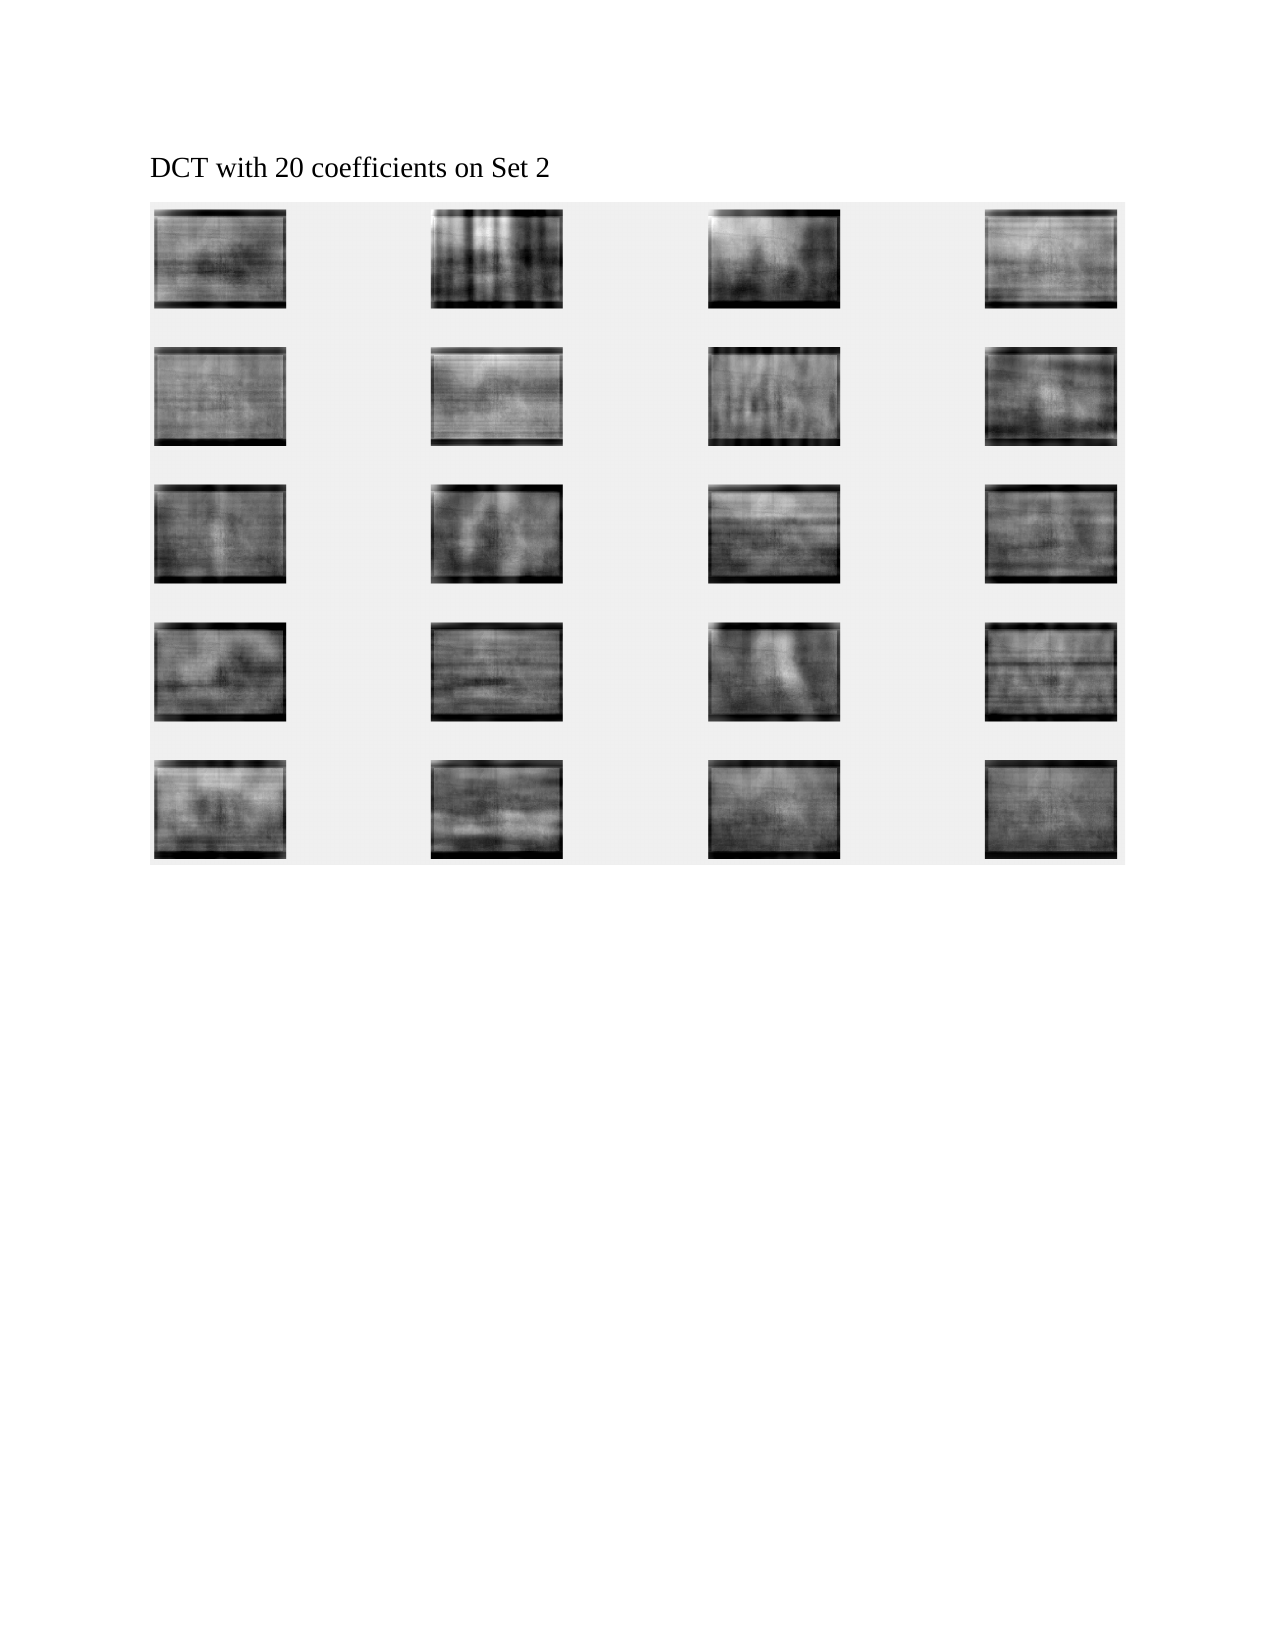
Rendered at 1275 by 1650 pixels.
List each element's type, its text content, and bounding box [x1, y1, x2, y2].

picture [150, 202, 1125, 865]
text DCT with 20 coefficients on Set 2 [150, 150, 1125, 183]
